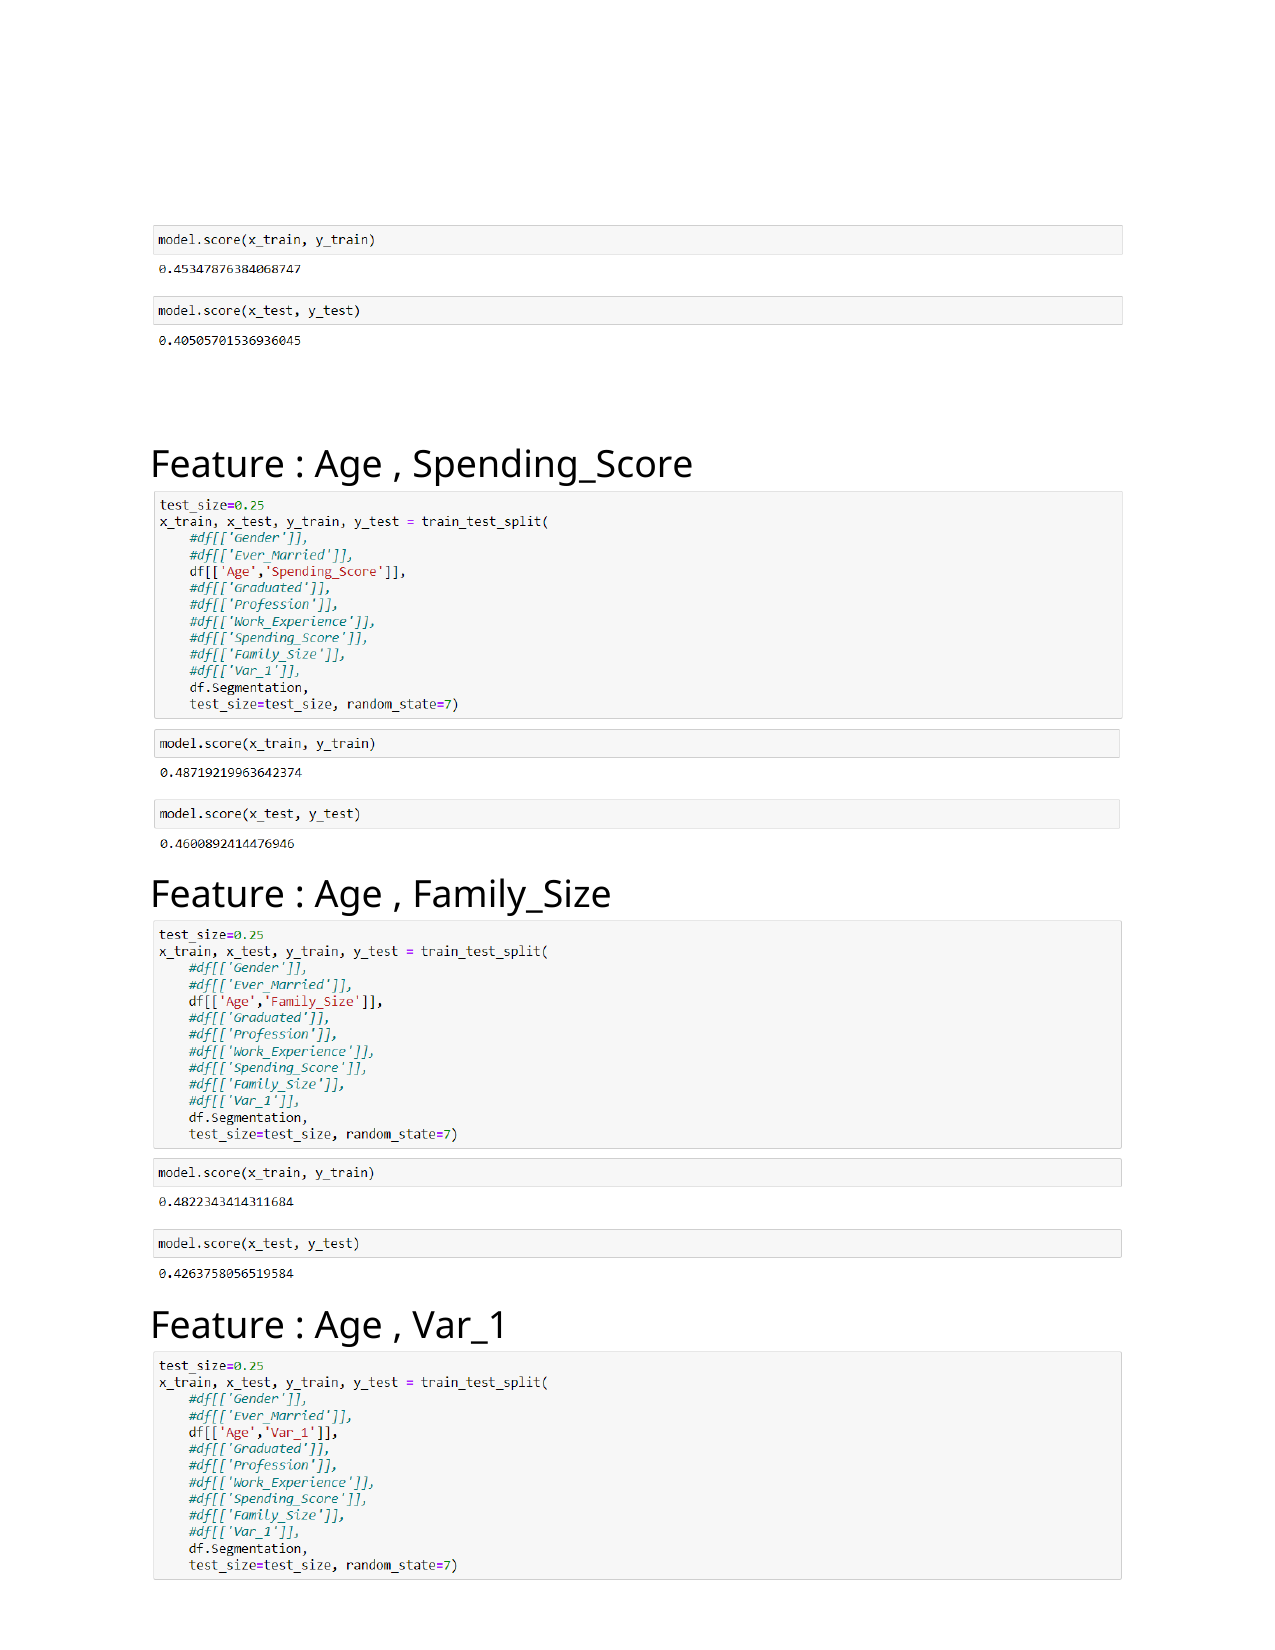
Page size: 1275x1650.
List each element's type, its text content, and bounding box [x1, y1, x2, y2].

text Feature : Age , Spending_Score [150, 437, 1125, 488]
picture [150, 919, 1125, 1153]
picture [150, 1154, 1125, 1289]
picture [150, 1349, 1125, 1584]
text Feature : Age , Var_1 [150, 1298, 1125, 1349]
picture [150, 724, 1125, 857]
picture [150, 221, 1125, 357]
picture [150, 488, 1125, 723]
text Feature : Age , Family_Size [150, 868, 1125, 919]
